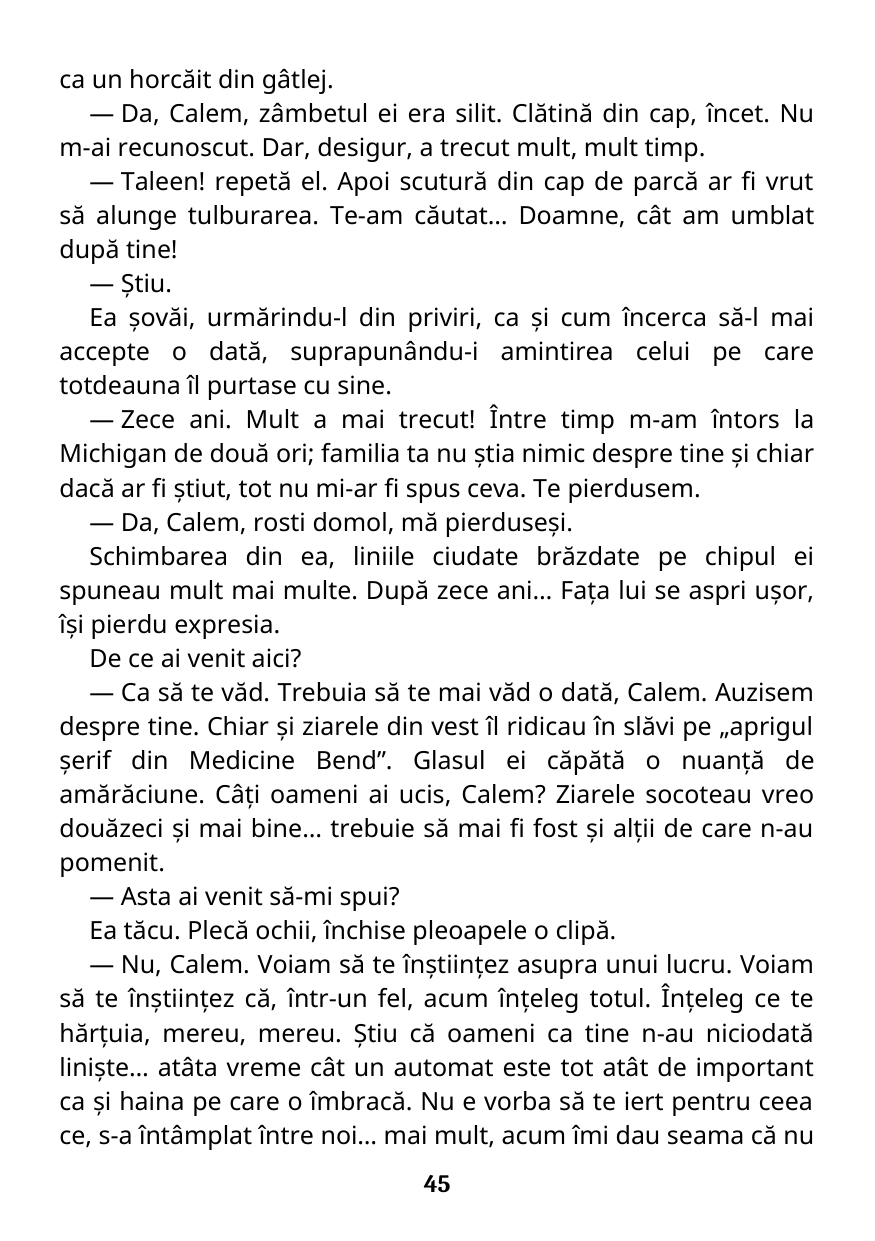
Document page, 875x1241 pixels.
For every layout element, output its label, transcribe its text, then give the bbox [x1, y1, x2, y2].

text Ea tăcu. Plecă ochii, închise pleoapele o clipă. [59, 913, 815, 947]
text — Zece ani. Mult a mai trecut! Între timp m-am întors la Michigan de două ori; familia ta nu ştia nimic despre tine şi chiar dacă ar fi ştiut, tot nu mi-ar fi spus ceva. Te pierdusem. [59, 402, 815, 504]
text — Taleen! repetă el. Apoi scutură din cap de parcă ar fi vrut să alunge tulburarea. Te-am căutat… Doamne, cât am umblat după tine! [59, 164, 815, 266]
text — Asta ai venit să-mi spui? [59, 879, 815, 913]
text — Da, Calem, zâmbetul ei era silit. Clătină din cap, încet. Nu m-ai recunoscut. Dar, desigur, a trecut mult, mult timp. [59, 96, 815, 164]
text Ea şovăi, urmărindu-l din priviri, ca şi cum încerca să-l mai accepte o dată, suprapunându-i amintirea celui pe care totdeauna îl purtase cu sine. [59, 300, 815, 402]
text De ce ai venit aici? [59, 641, 815, 674]
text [59, 947, 815, 1151]
text — Ca să te văd. Trebuia să te mai văd o dată, Calem. Auzisem despre tine. Chiar şi ziarele din vest îl ridicau în slăvi pe „aprigul şerif din Medicine Bend”. Glasul ei căpătă o nuanţă de amărăciune. Câţi oameni ai ucis, Calem? Ziarele socoteau vreo douăzeci şi mai bine… trebuie să mai fi fost şi alţii de care n-au pomenit. [59, 674, 815, 879]
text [59, 61, 815, 96]
text — Da, Calem, rosti domol, mă pierduseşi. [59, 504, 815, 538]
text — Ştiu. [59, 266, 815, 300]
text Schimbarea din ea, liniile ciudate brăzdate pe chipul ei spuneau mult mai multe. După zece ani… Faţa lui se aspri uşor, îşi pierdu expresia. [59, 538, 815, 641]
